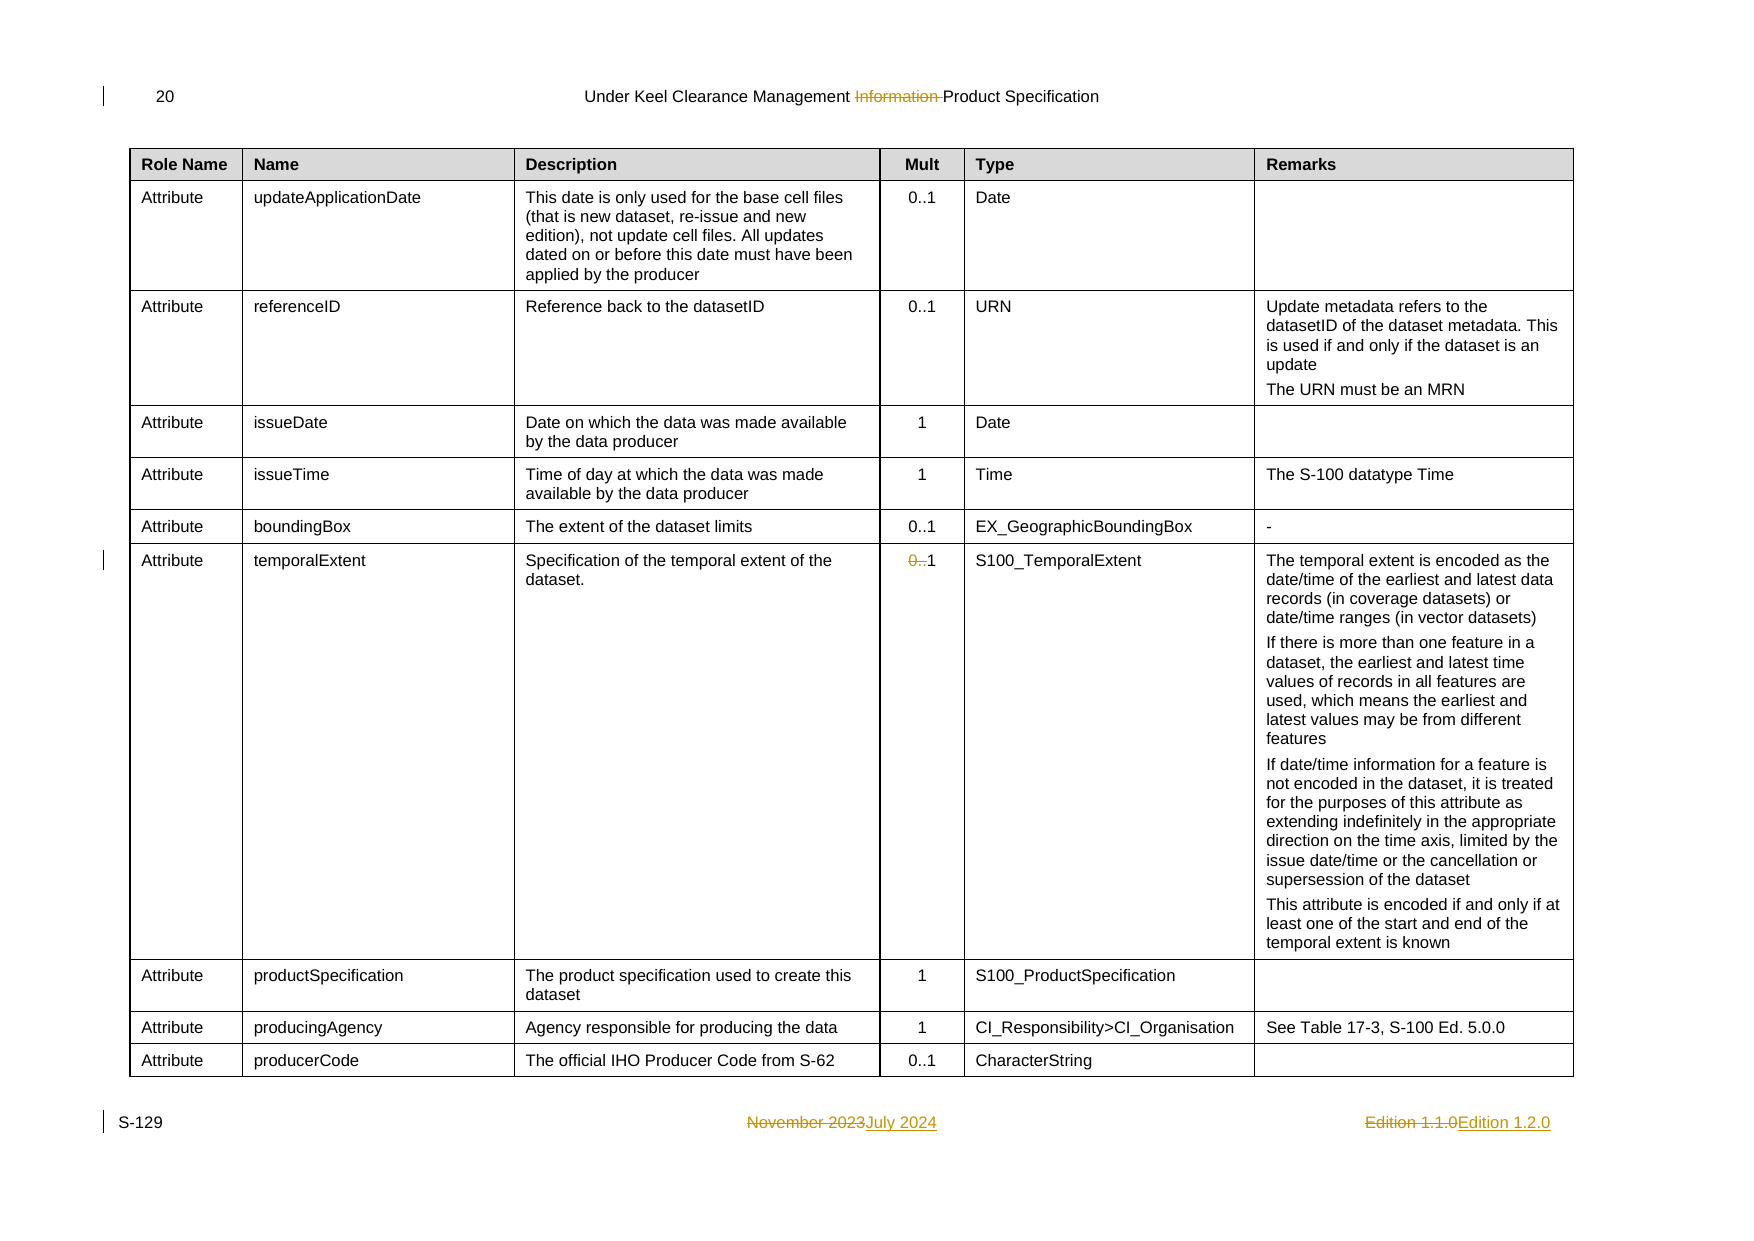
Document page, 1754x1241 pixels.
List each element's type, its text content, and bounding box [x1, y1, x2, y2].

table_cell Date [965, 181, 1254, 290]
table_cell Update metadata refers to the datasetID of the dataset metadata. This is used if and only if the dataset is an update The URN must be an MRN [1255, 291, 1573, 405]
table_cell Attribute [131, 406, 242, 457]
table_cell Agency responsible for producing the data [515, 1012, 879, 1043]
table_cell The temporal extent is encoded as the date/time of the earliest and latest data records (in coverage datasets) or date/time ranges (in vector datasets) If there is more than one feature in a dataset, the earliest and latest time values of records in all features are used, which means the earliest and latest values may be from different features If date/time information for a feature is not encoded in the dataset, it is treated for the purposes of this attribute as extending indefinitely in the appropriate direction on the time axis, limited by the issue date/time or the cancellation or supersession of the dataset This attribute is encoded if and only if at least one of the start and end of the temporal extent is known [1255, 544, 1573, 959]
table_cell 1 [881, 406, 964, 457]
table_cell - [1255, 510, 1573, 543]
table_header Type [965, 149, 1254, 180]
table_cell 1 [881, 960, 964, 1011]
table_cell Attribute [131, 1044, 242, 1076]
table_cell S100_ProductSpecification [965, 960, 1254, 1011]
table_cell 1 [881, 458, 964, 509]
table_cell [1255, 181, 1573, 290]
table_cell 0..1 [881, 510, 964, 543]
table_cell Reference back to the datasetID [515, 291, 879, 405]
table_header Name [243, 149, 514, 180]
table_cell referenceID [243, 291, 514, 405]
table_cell See Table 17-3, S-100 Ed. 5.0.0 [1255, 1012, 1573, 1043]
table_cell producerCode [243, 1044, 514, 1076]
table_cell 1 [881, 1012, 964, 1043]
table_cell Date [965, 406, 1254, 457]
table_cell The official IHO Producer Code from S-62 [515, 1044, 879, 1076]
table_cell producingAgency [243, 1012, 514, 1043]
table_cell The extent of the dataset limits [515, 510, 879, 543]
table_cell Time of day at which the data was made available by the data producer [515, 458, 879, 509]
table_cell Date on which the data was made available by the data producer [515, 406, 879, 457]
table_cell Specification of the temporal extent of the dataset. [515, 544, 879, 959]
table_cell 1 [881, 544, 964, 959]
table_cell issueTime [243, 458, 514, 509]
table_cell Attribute [131, 510, 242, 543]
table_cell The product specification used to create this dataset [515, 960, 879, 1011]
table_cell EX_GeographicBoundingBox [965, 510, 1254, 543]
table_cell 0..1 [881, 291, 964, 405]
table_cell [1255, 960, 1573, 1011]
table_cell updateApplicationDate [243, 181, 514, 290]
table_cell boundingBox [243, 510, 514, 543]
table_header Role Name [131, 149, 242, 180]
table_cell temporalExtent [243, 544, 514, 959]
table_cell productSpecification [243, 960, 514, 1011]
table_cell URN [965, 291, 1254, 405]
table_cell Attribute [131, 544, 242, 959]
table_cell 0..1 [881, 181, 964, 290]
table_cell Attribute [131, 960, 242, 1011]
table_header Mult [881, 149, 964, 180]
table_cell Attribute [131, 181, 242, 290]
table_cell issueDate [243, 406, 514, 457]
table_cell CI_Responsibility>CI_Organisation [965, 1012, 1254, 1043]
table_cell The S-100 datatype Time [1255, 458, 1573, 509]
table_cell CharacterString [965, 1044, 1254, 1076]
table_header Description [515, 149, 879, 180]
table_cell Attribute [131, 291, 242, 405]
table_cell S100_TemporalExtent [965, 544, 1254, 959]
table_cell Attribute [131, 458, 242, 509]
table_cell Time [965, 458, 1254, 509]
table_cell [1255, 1044, 1573, 1076]
table_cell Attribute [131, 1012, 242, 1043]
table_cell 0..1 [881, 1044, 964, 1076]
table_cell [1255, 406, 1573, 457]
table_header Remarks [1255, 149, 1573, 180]
table_cell This date is only used for the base cell files (that is new dataset, re-issue and new edition), not update cell files. All updates dated on or before this date must have been applied by the producer [515, 181, 879, 290]
